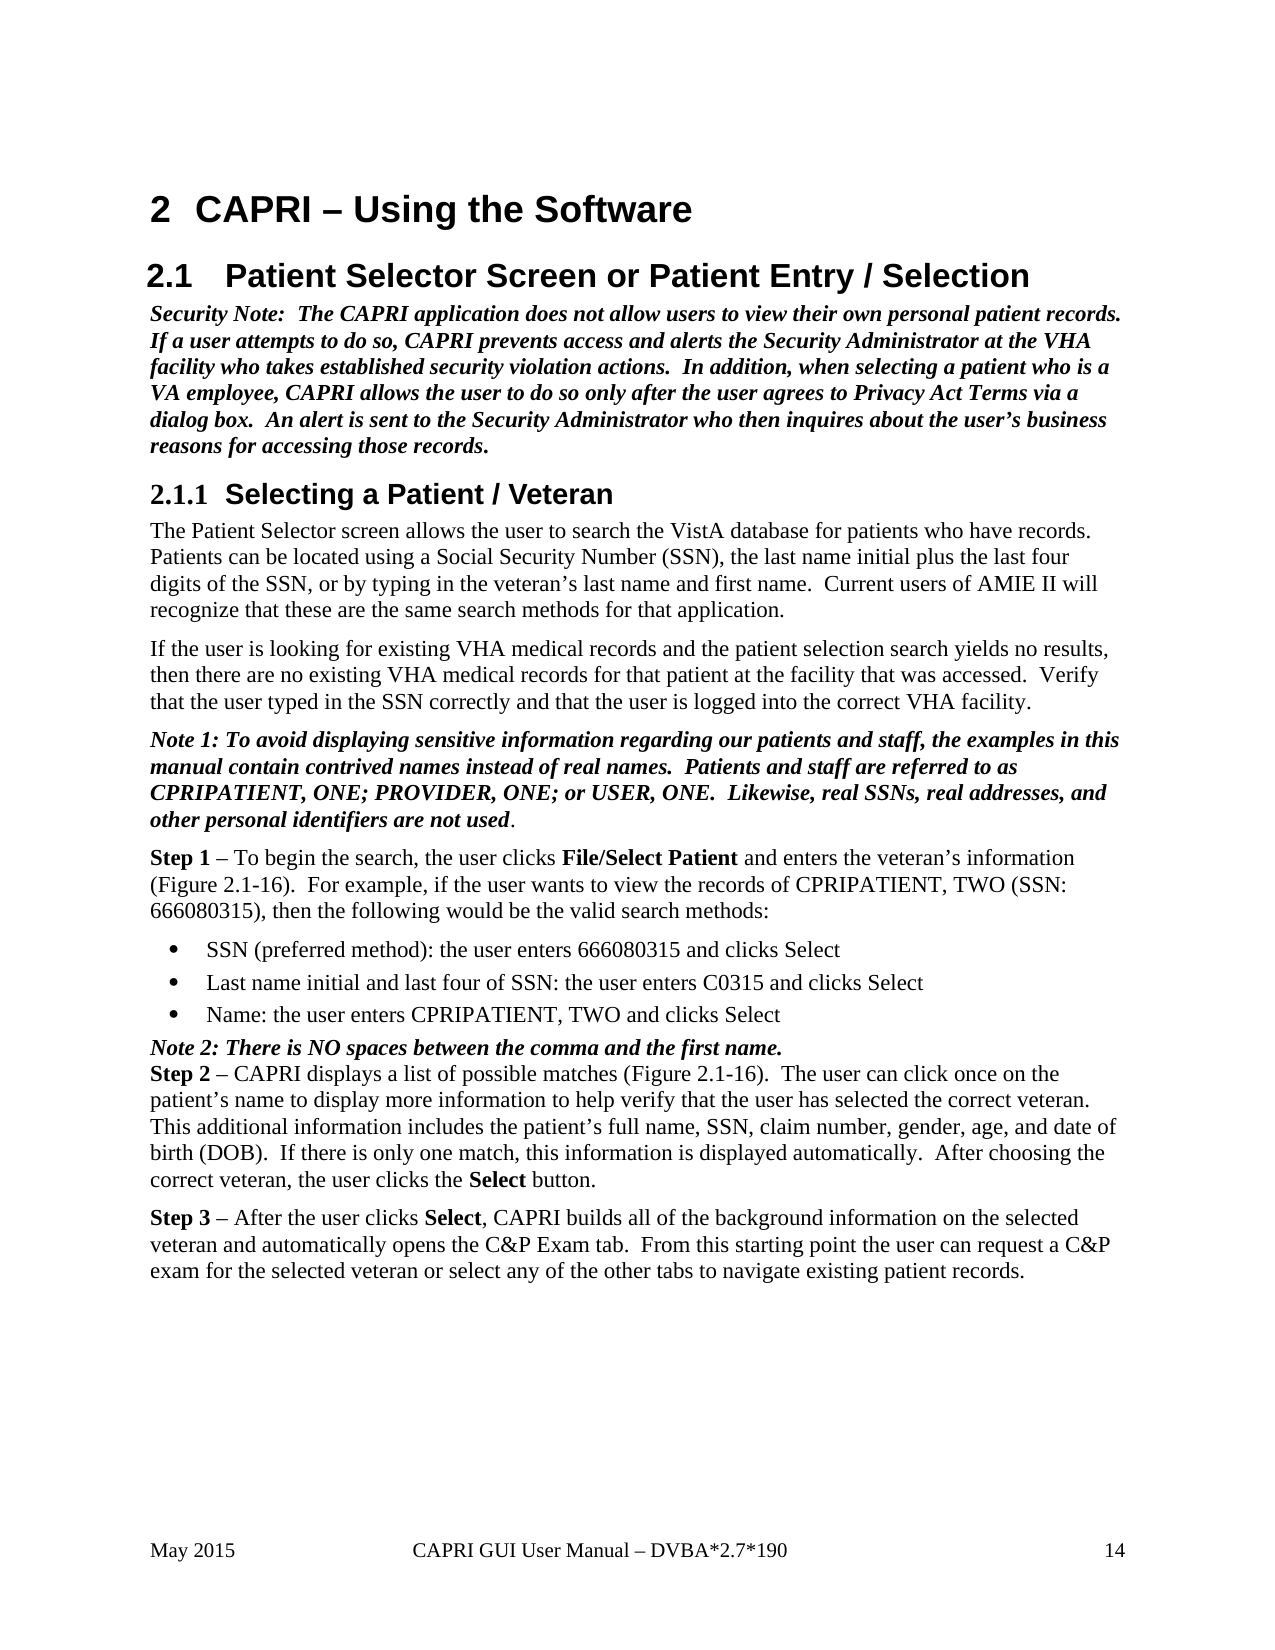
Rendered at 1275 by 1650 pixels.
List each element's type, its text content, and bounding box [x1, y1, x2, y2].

subtitle Selecting a Patient / Veteran [150, 477, 1125, 511]
text If the user is looking for existing VHA medical records and the patient selection search yields no results, then there are no existing VHA medical records for that patient at the facility that was accessed. Verify that the user typed in the SSN correctly and that the user is logged into the correct VHA facility. [150, 635, 1125, 714]
text Step 3 – After the user clicks Select, CAPRI builds all of the background information on the selected veteran and automatically opens the C&P Exam tab. From this starting point the user can request a C&P exam for the selected veteran or select any of the other tabs to navigate existing patient records. [150, 1204, 1125, 1283]
text The Patient Selector screen allows the user to search the VistA database for patients who have records. Patients can be located using a Social Security Number (SSN), the last name initial plus the last four digits of the SSN, or by typing in the veteran’s last name and first name. Current users of AMIE II will recognize that these are the same search methods for that application. [150, 517, 1125, 622]
subtitle CAPRI – Using the Software [150, 187, 1125, 231]
text Note 1: To avoid displaying sensitive information regarding our patients and staff, the examples in this manual contain contrived names instead of real names. Patients and staff are referred to as CPRIPATIENT, ONE; PROVIDER, ONE; or USER, ONE. Likewise, real SSNs, real addresses, and other personal identifiers are not used. [150, 727, 1125, 832]
text SSN (preferred method): the user enters 666080315 and clicks Select [169, 936, 1125, 962]
text Note 2: There is NO spaces between the comma and the first name. [150, 1034, 1125, 1060]
text Name: the user enters CPRIPATIENT, TWO and clicks Select [169, 1001, 1125, 1028]
text Security Note: The CAPRI application does not allow users to view their own personal patient records. If a user attempts to do so, CAPRI prevents access and alerts the Security Administrator at the VHA facility who takes established security violation actions. In addition, when selecting a patient who is a VA employee, CAPRI allows the user to do so only after the user agrees to Privacy Act Terms via a dialog box. An alert is sent to the Security Administrator who then inquires about the user’s business reasons for accessing those records. [150, 300, 1125, 458]
subtitle Patient Selector Screen or Patient Entry / Selection [146, 256, 1125, 294]
text Last name initial and last four of SSN: the user enters C0315 and clicks Select [169, 969, 1125, 995]
